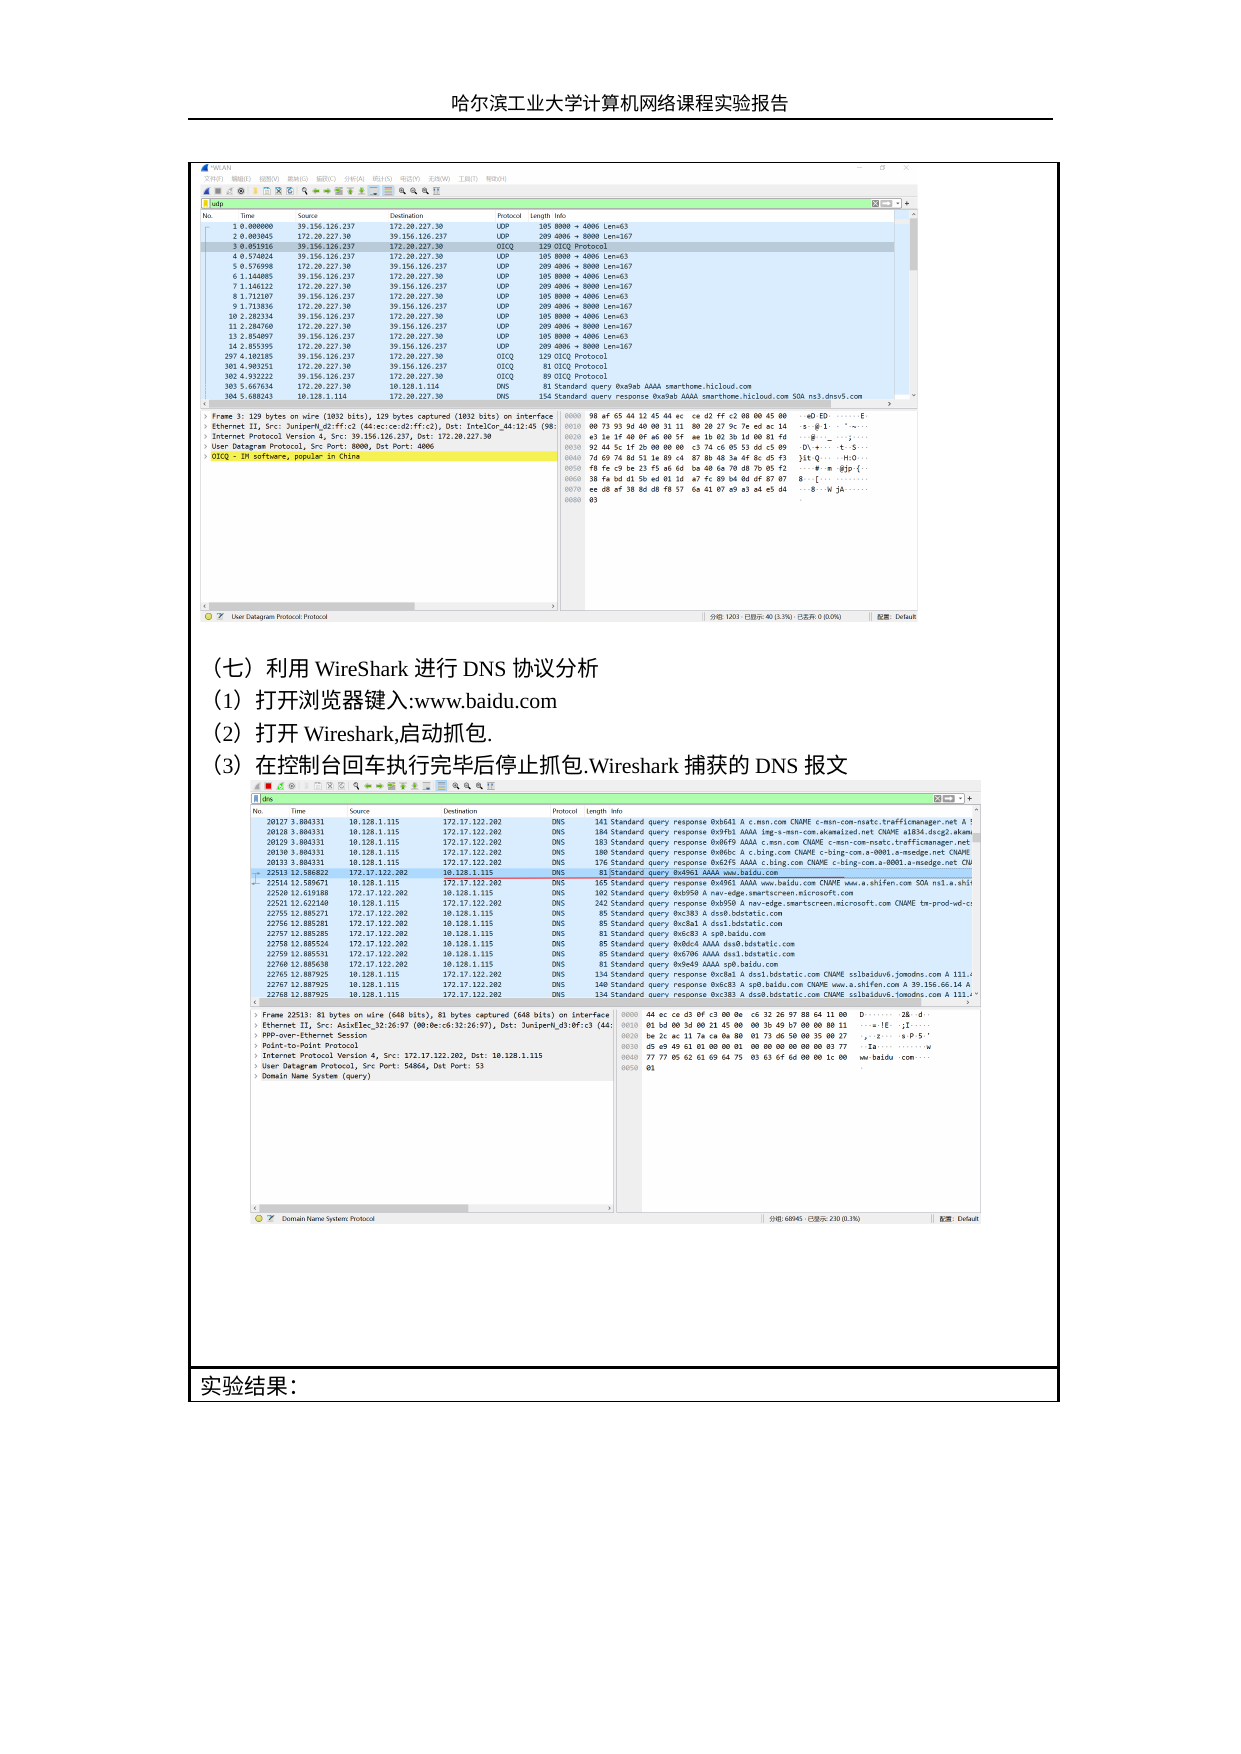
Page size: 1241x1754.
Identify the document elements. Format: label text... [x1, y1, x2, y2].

picture [200, 163, 918, 622]
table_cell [191, 163, 1057, 1366]
table_cell 实验结果： [191, 1369, 1057, 1401]
picture [250, 780, 981, 1224]
